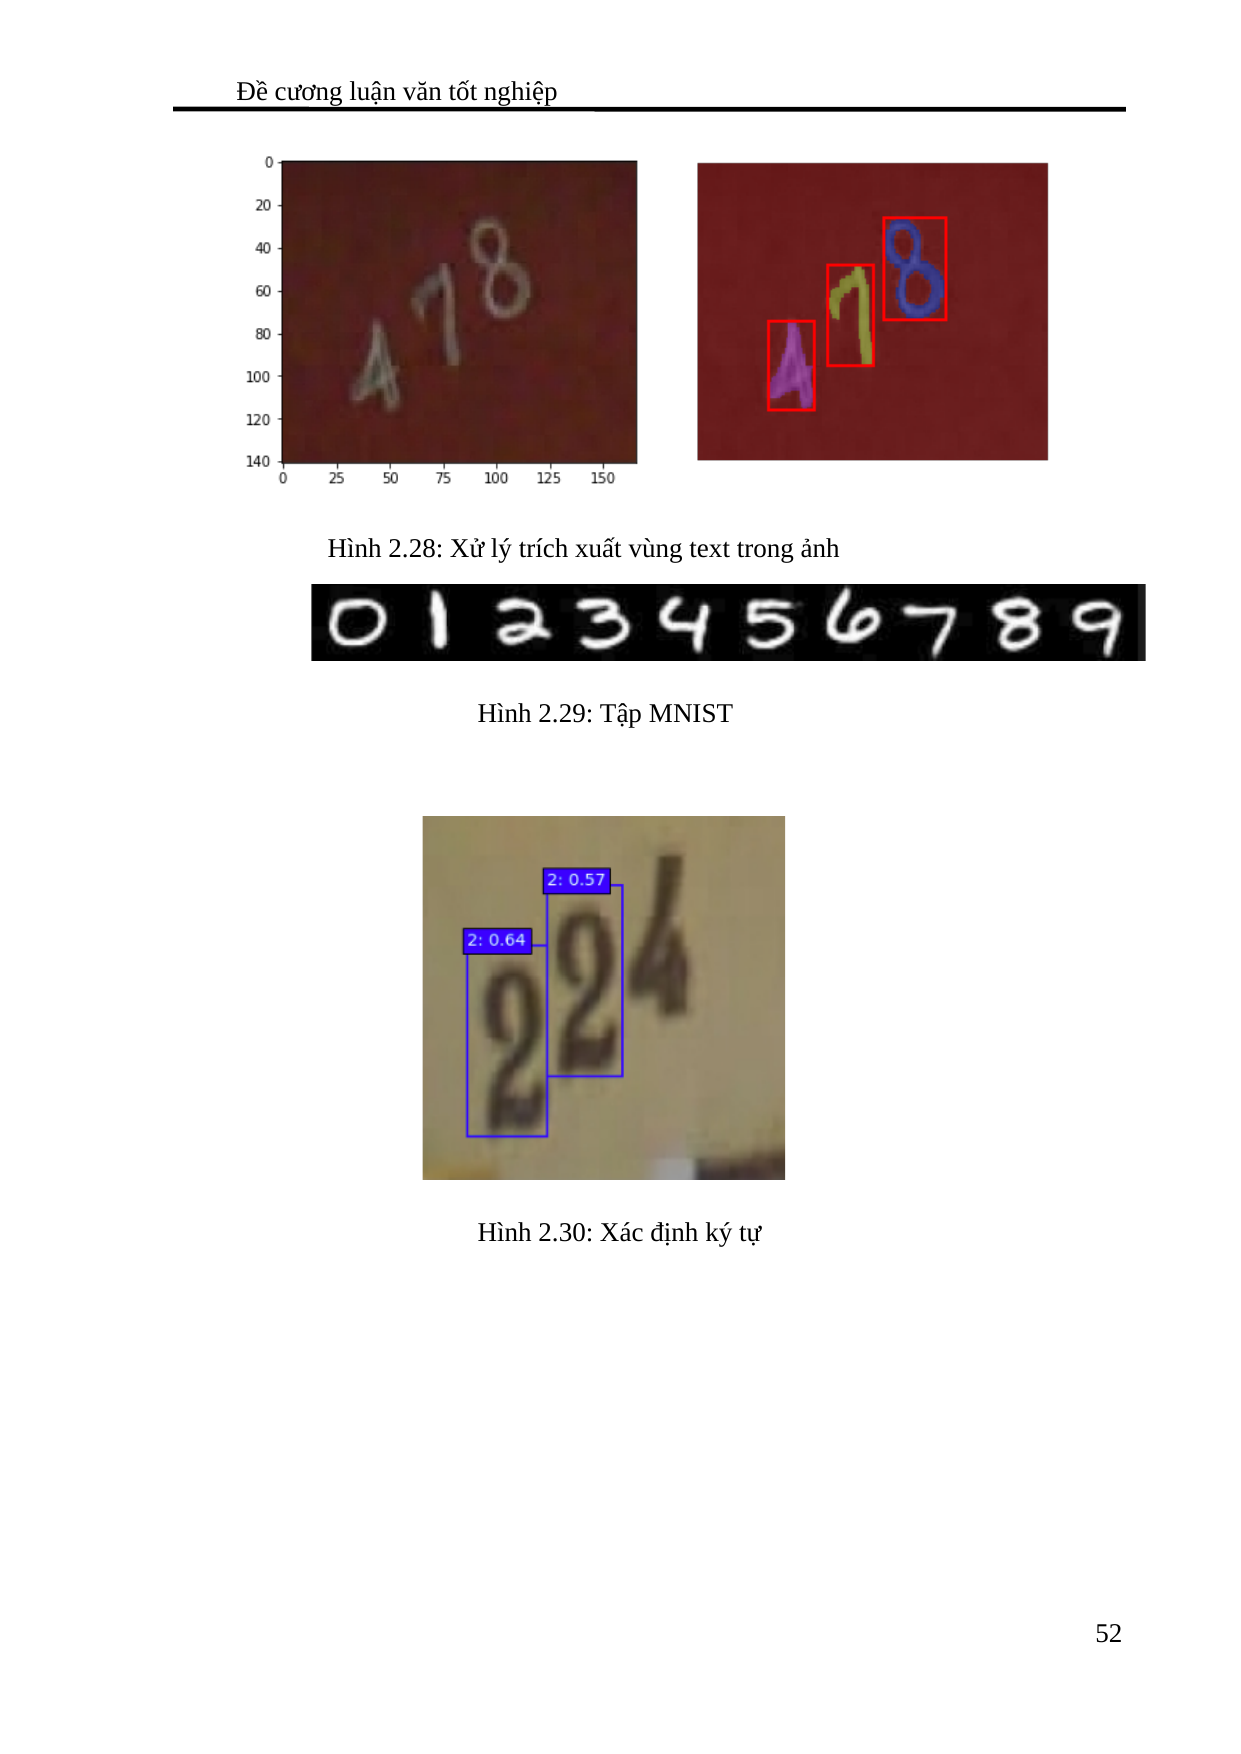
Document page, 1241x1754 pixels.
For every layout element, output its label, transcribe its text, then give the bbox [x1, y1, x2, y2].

text Hình 2.28: Xử lý trích xuất vùng text trong ảnh [252, 532, 1122, 563]
picture [422, 816, 786, 1180]
picture [236, 147, 1063, 496]
picture [311, 584, 1146, 661]
text Hình 2.29: Tập MNIST [402, 697, 1122, 728]
text Hình 2.30: Xác định ký tự [402, 1216, 1122, 1247]
